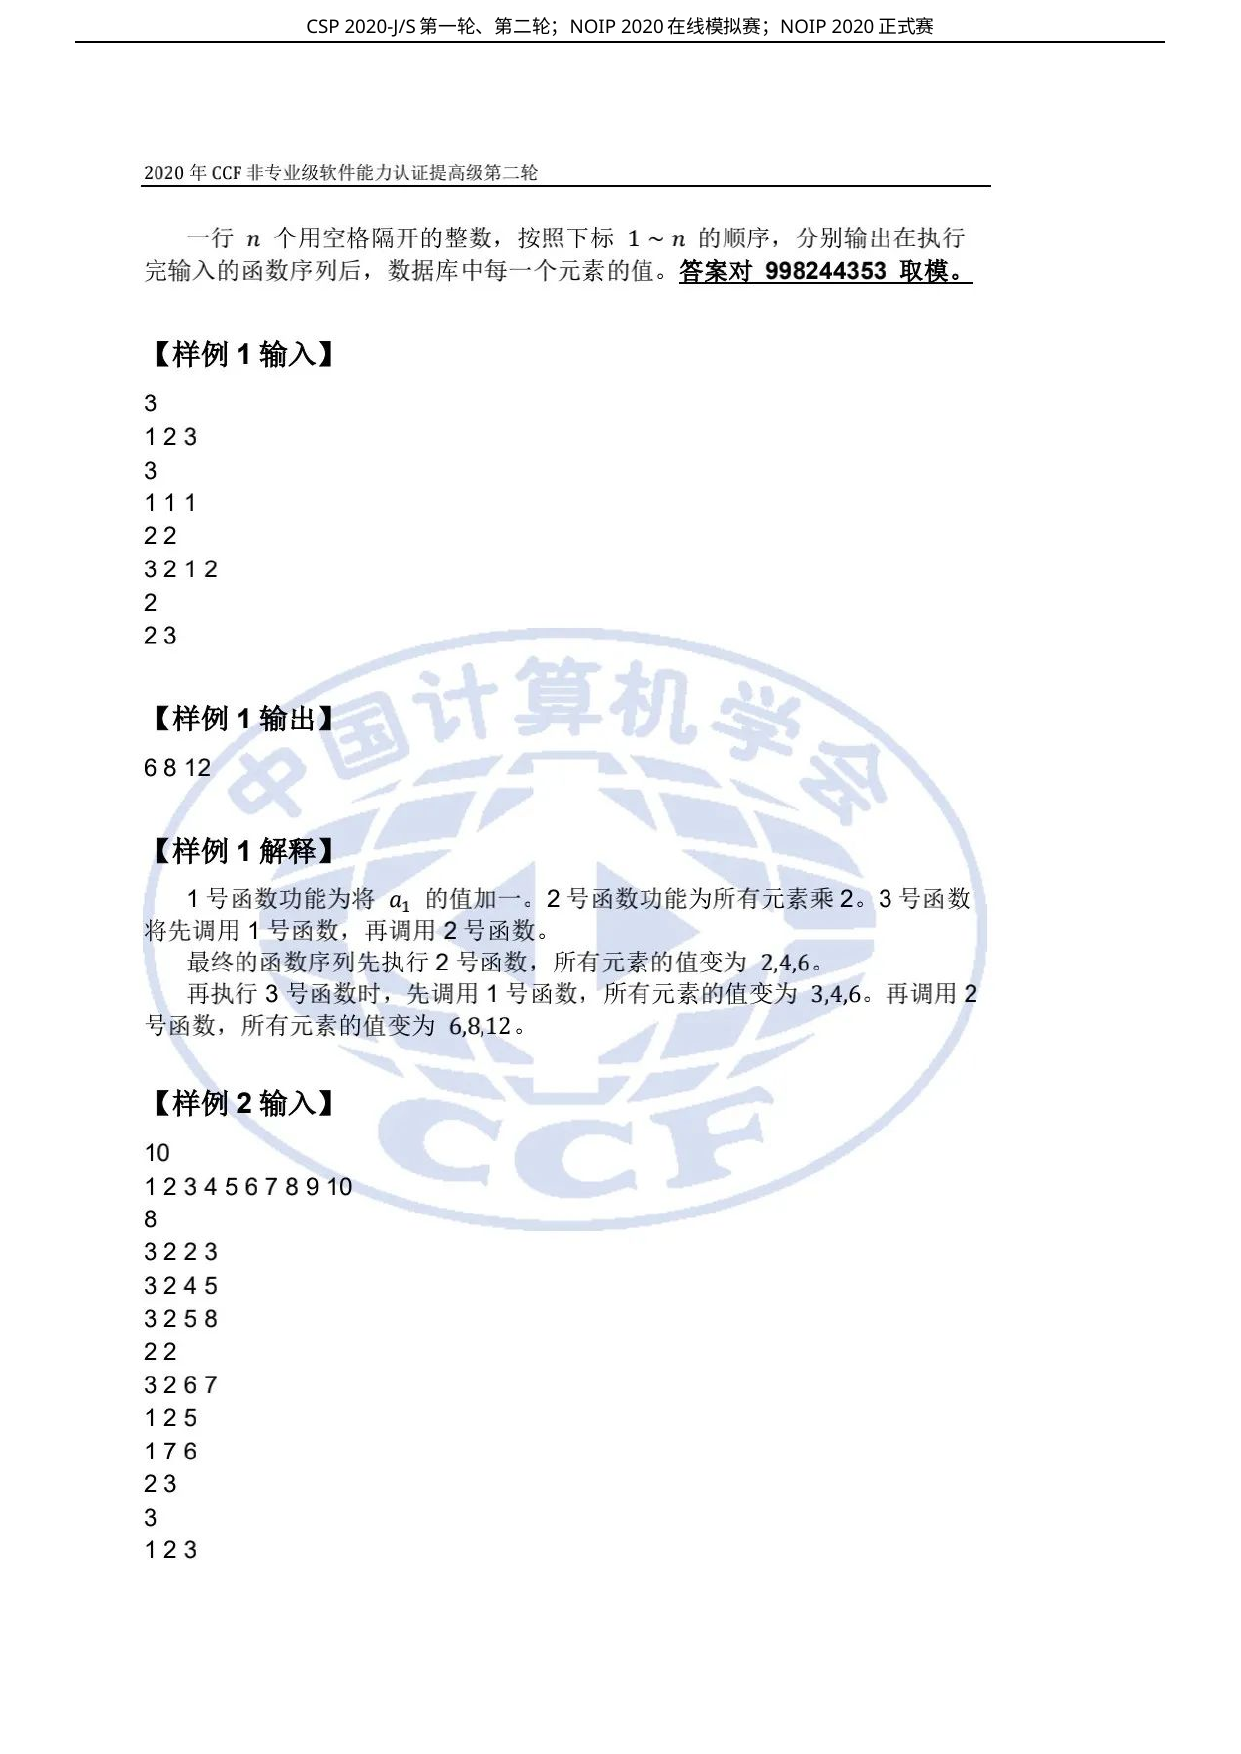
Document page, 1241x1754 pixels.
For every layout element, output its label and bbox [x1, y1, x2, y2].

picture [75, 75, 1050, 1679]
